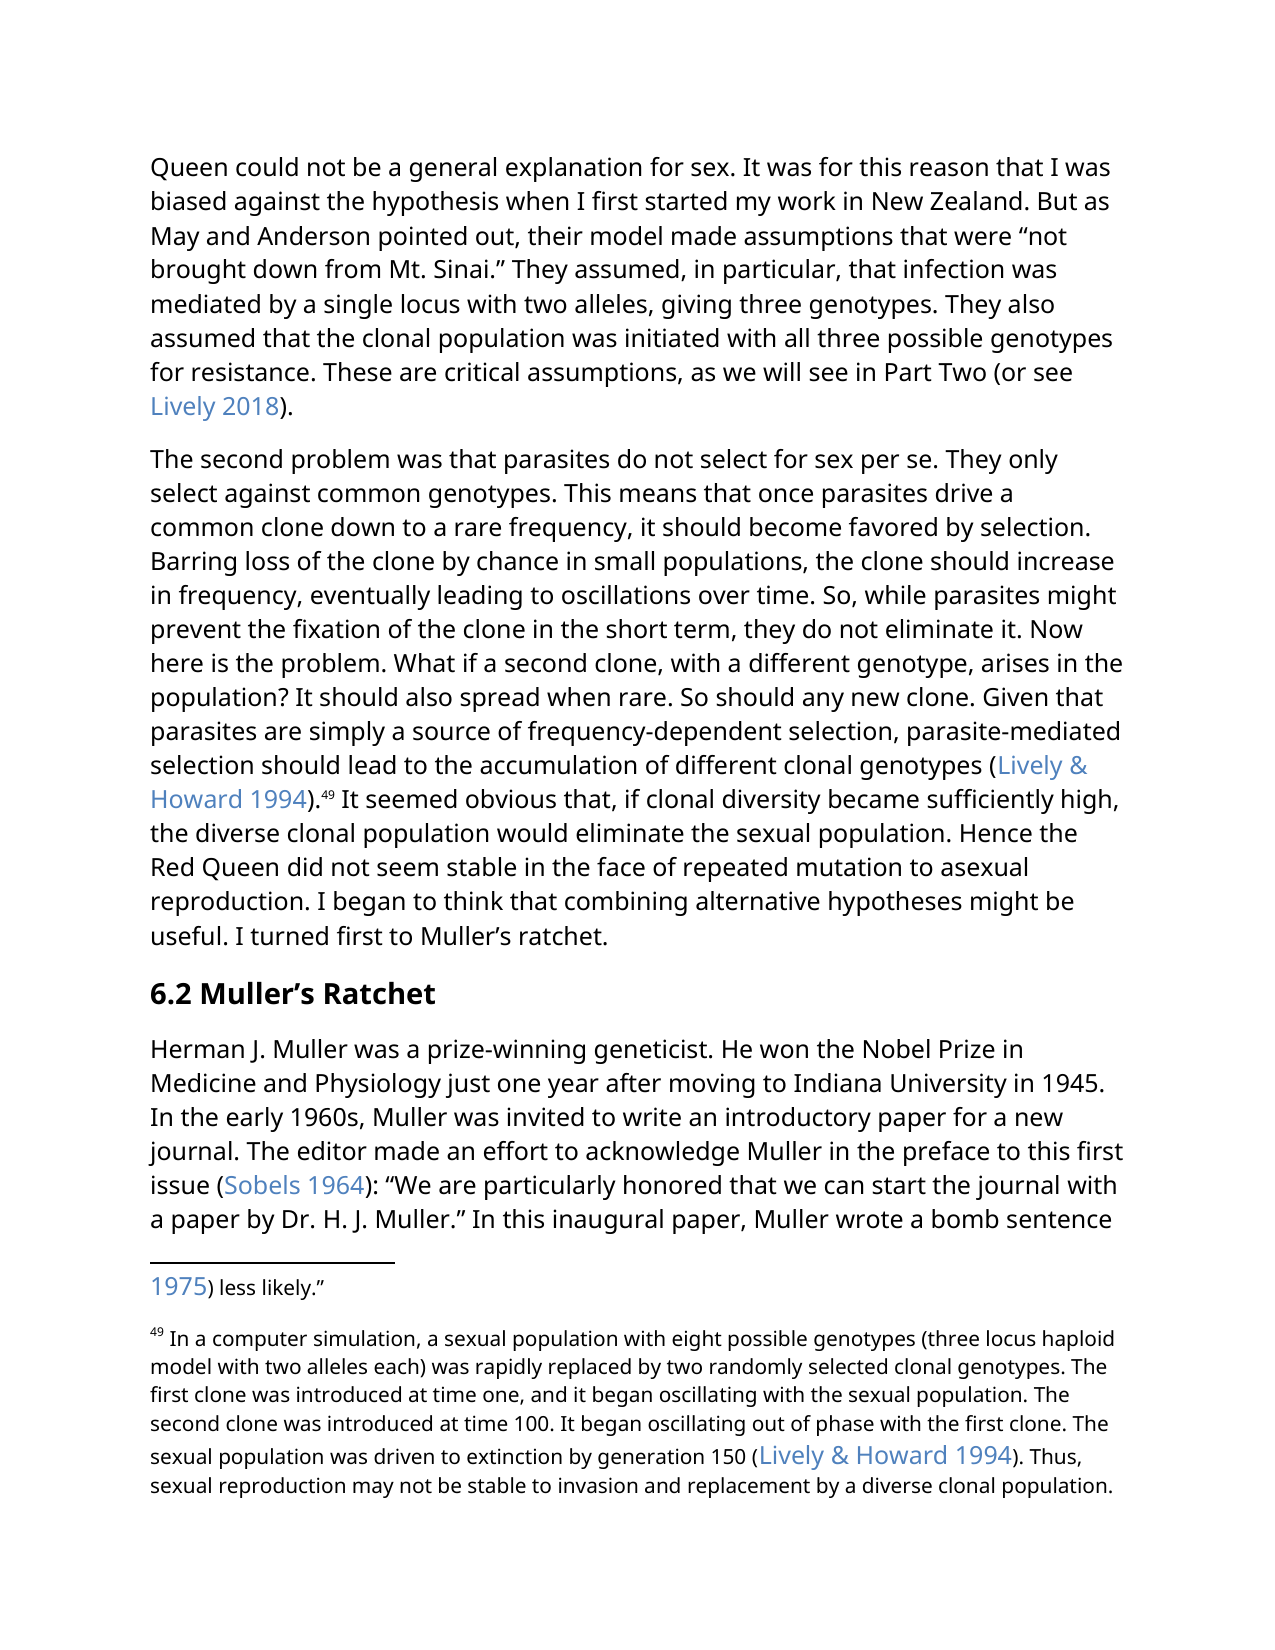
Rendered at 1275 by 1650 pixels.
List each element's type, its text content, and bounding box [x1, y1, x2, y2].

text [150, 1031, 1125, 1236]
text The second problem was that parasites do not select for sex per se. They only select against common genotypes. This means that once parasites drive a common clone down to a rare frequency, it should become favored by selection. Barring loss of the clone by chance in small populations, the clone should increase in frequency, eventually leading to oscillations over time. So, while parasites might prevent the fixation of the clone in the short term, they do not eliminate it. Now here is the problem. What if a second clone, with a different genotype, arises in the population? It should also spread when rare. So should any new clone. Given that parasites are simply a source of frequency-dependent selection, parasite-mediated selection should lead to the accumulation of different clonal genotypes (Lively & Howard 1994). It seemed obvious that, if clonal diversity became sufficiently high, the diverse clonal population would eliminate the sexual population. Hence the Red Queen did not seem stable in the face of repeated mutation to asexual reproduction. I began to think that combining alternative hypotheses might be useful. I turned first to Muller’s ratchet. [150, 441, 1125, 952]
subtitle 6.2 Muller’s Ratchet [150, 973, 1125, 1013]
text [150, 150, 1125, 422]
